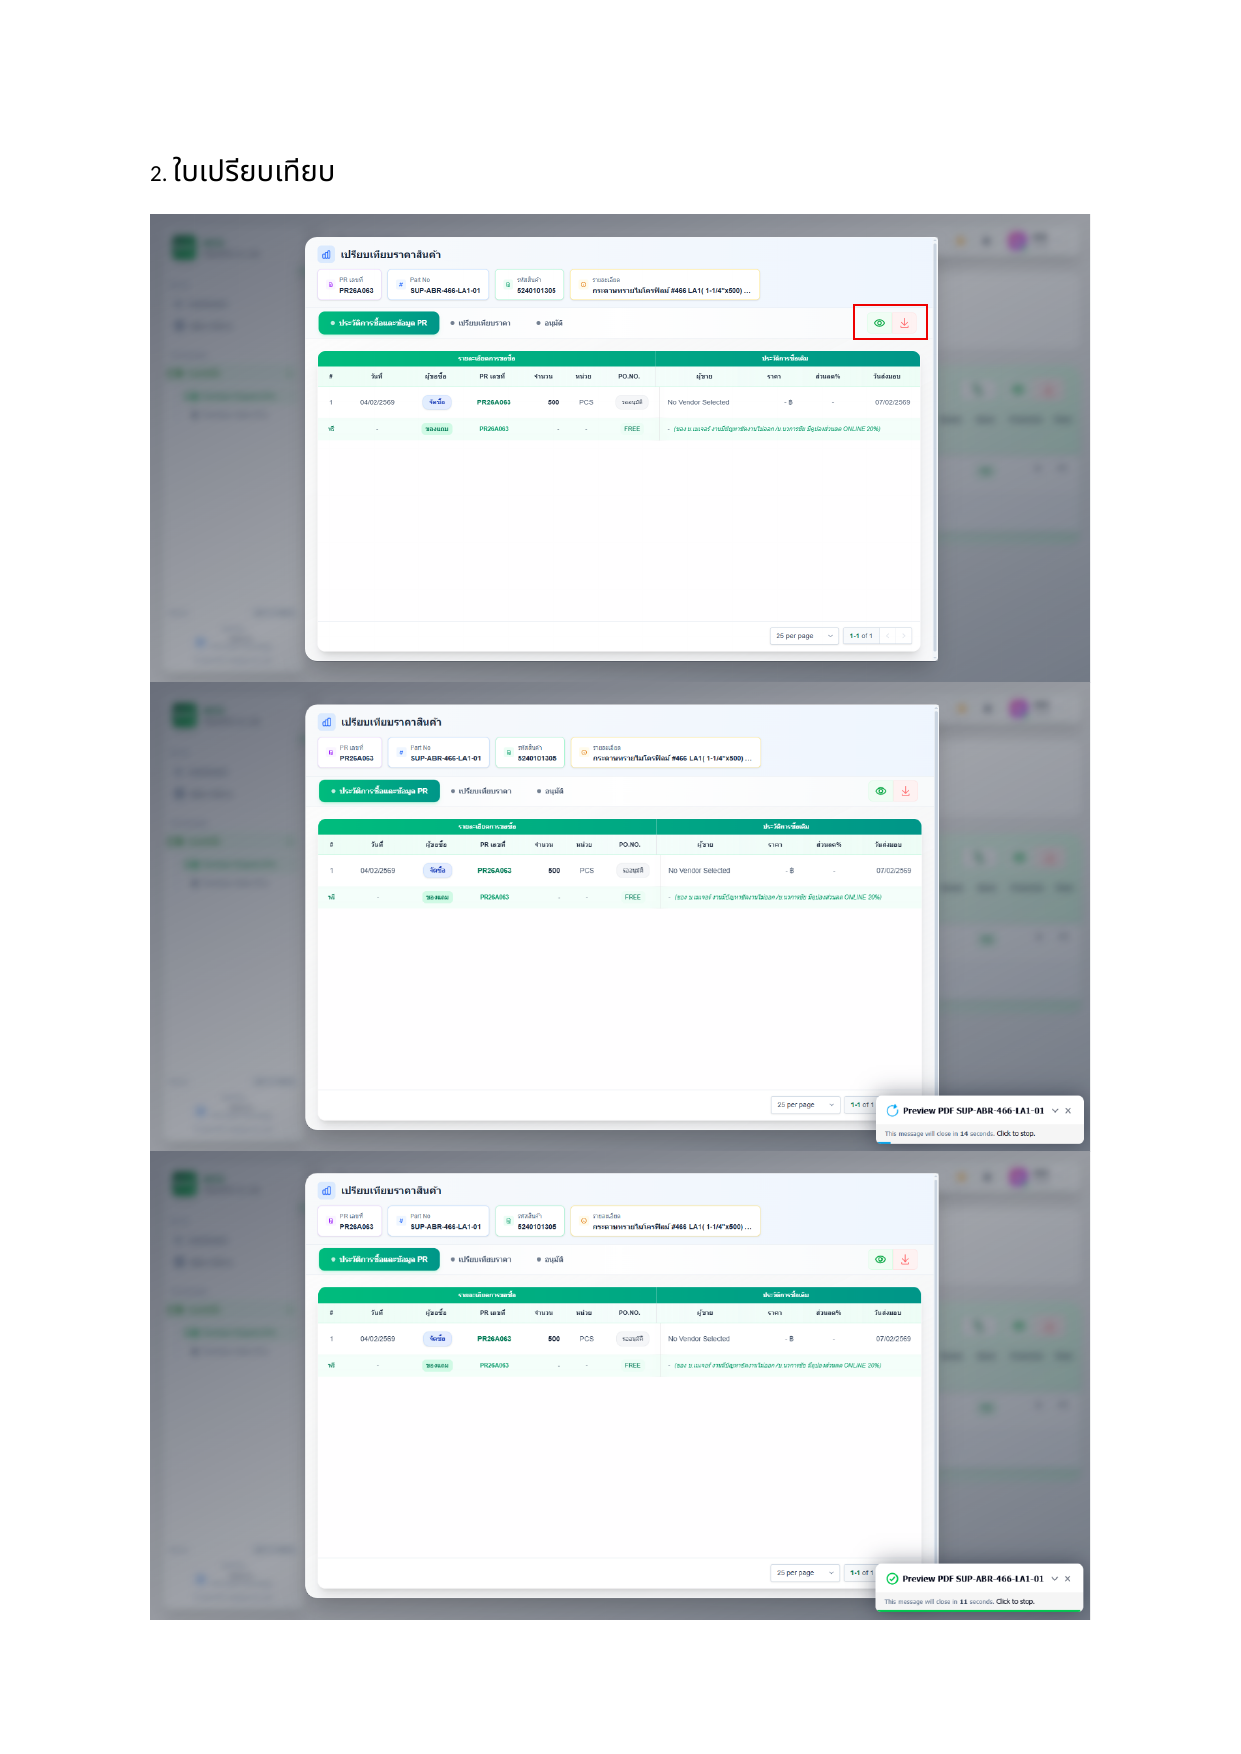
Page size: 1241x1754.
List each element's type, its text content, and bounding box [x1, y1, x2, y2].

text 2. ใบเปรียบเทียบ [150, 150, 1090, 194]
picture [150, 214, 1091, 1620]
